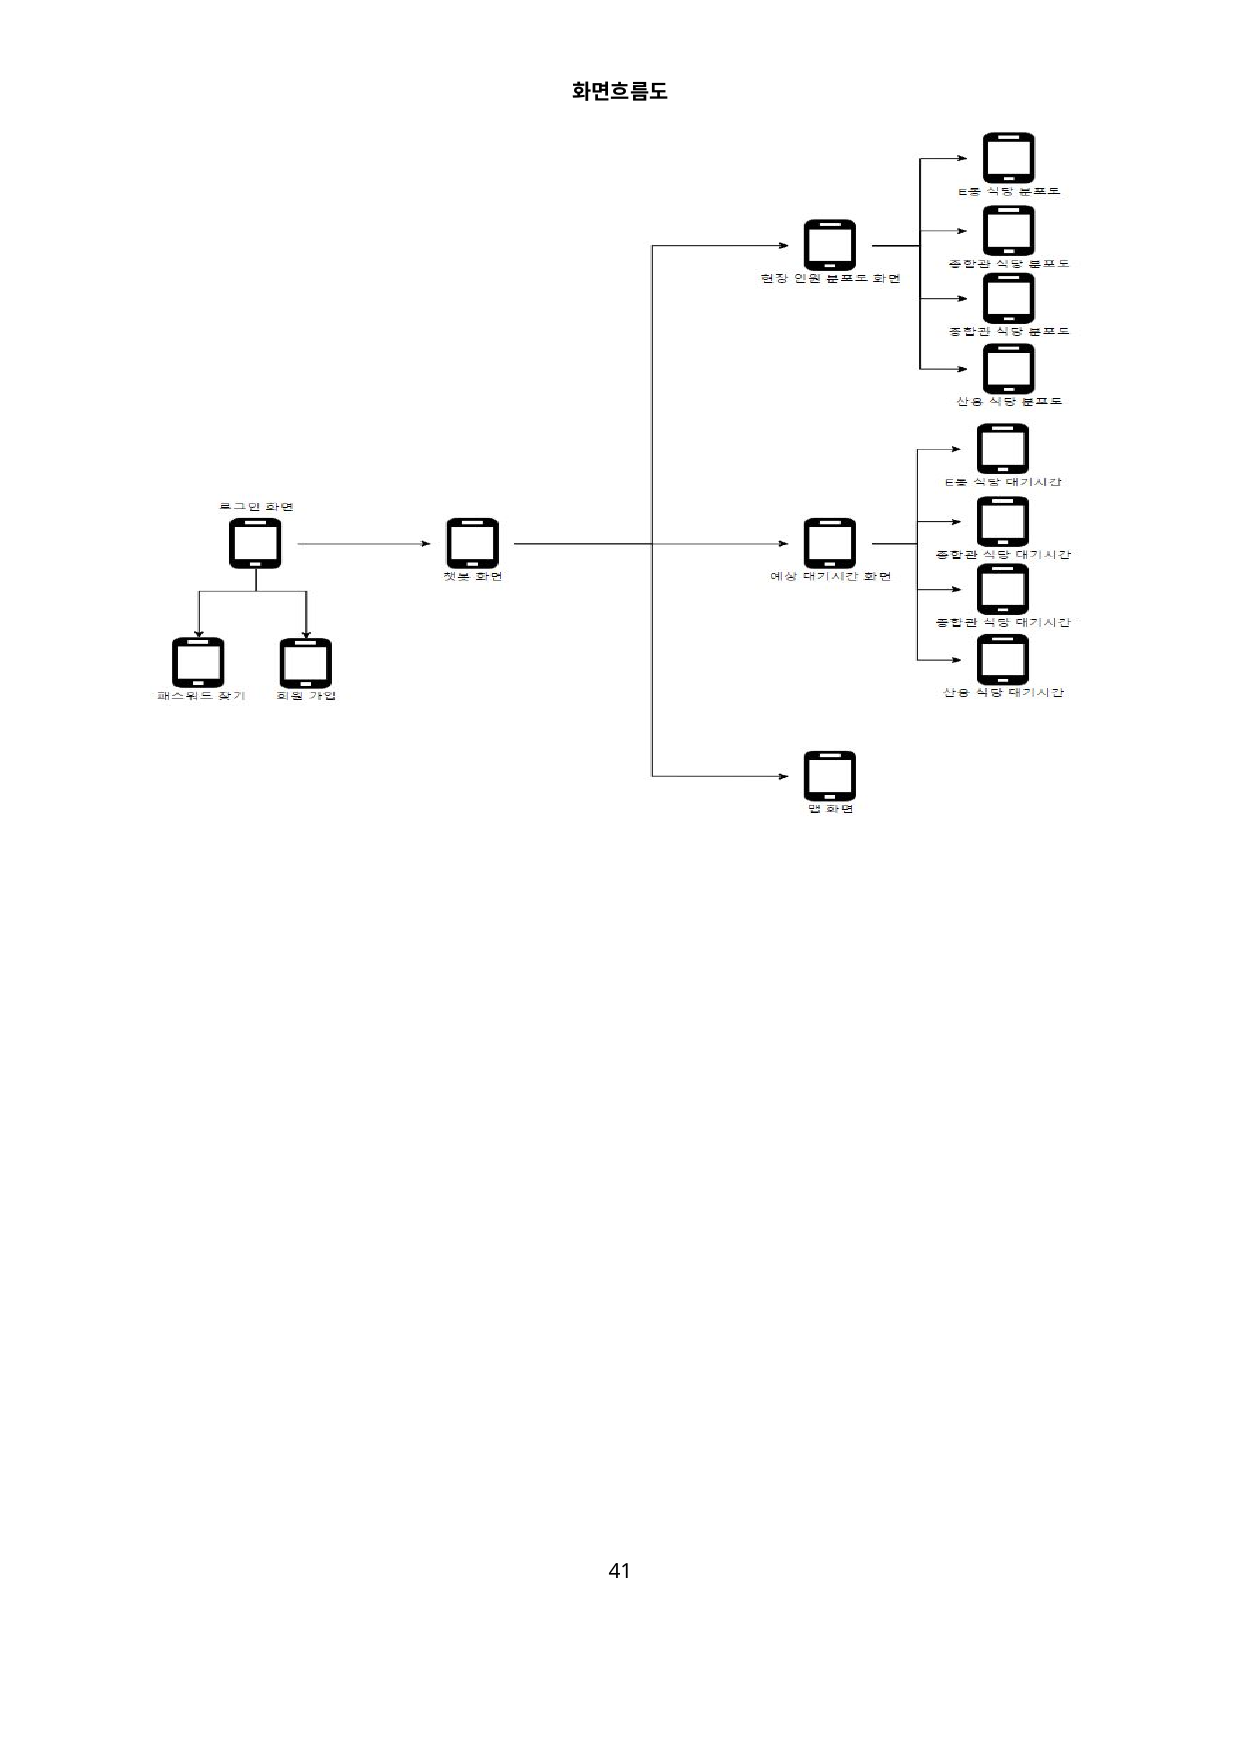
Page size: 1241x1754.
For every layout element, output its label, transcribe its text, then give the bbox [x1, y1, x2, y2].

text 화면흐름도 [75, 75, 1165, 105]
picture [150, 124, 1091, 817]
